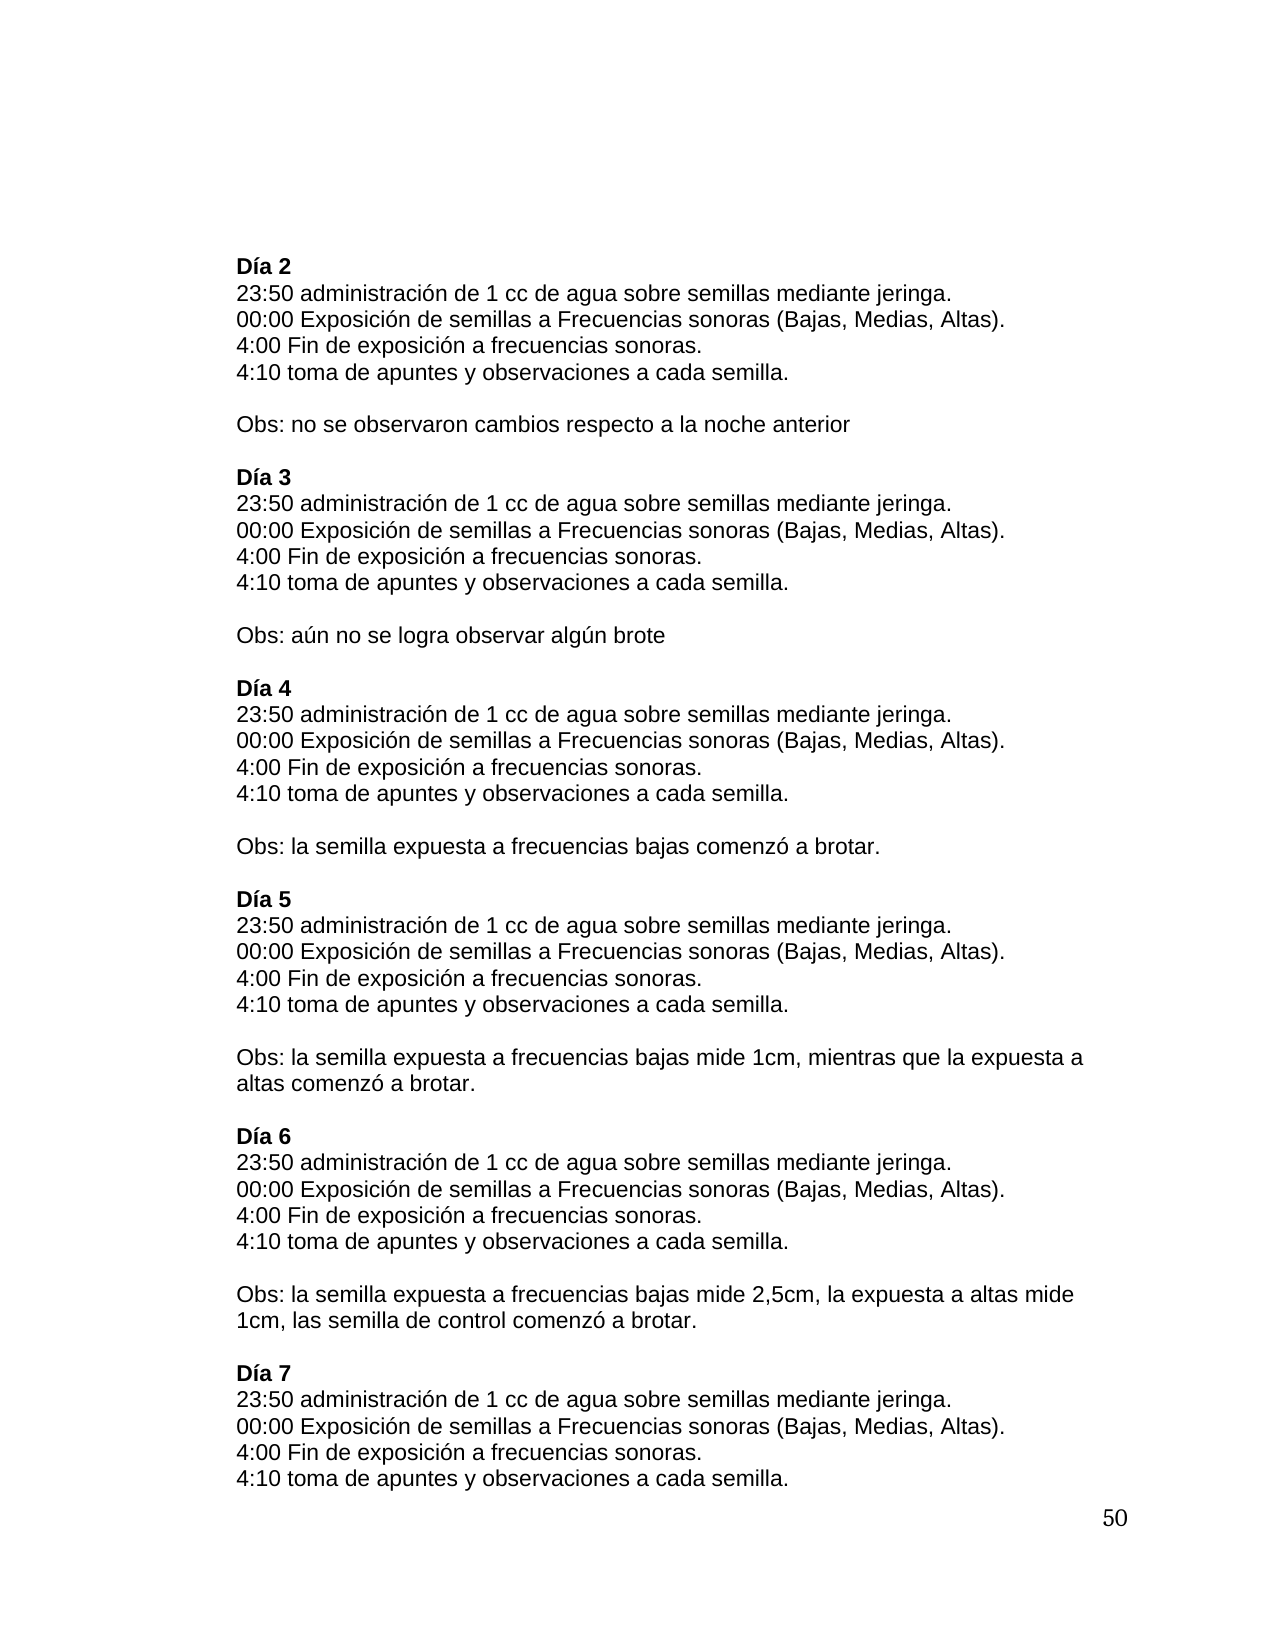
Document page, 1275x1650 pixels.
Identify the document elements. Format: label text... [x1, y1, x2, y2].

text Día 4 [236, 675, 1127, 701]
text 23:50 administración de 1 cc de agua sobre semillas mediante jeringa. [236, 1149, 1127, 1176]
text 4:10 toma de apuntes y observaciones a cada semilla. [236, 1228, 1127, 1254]
text 4:10 toma de apuntes y observaciones a cada semilla. [236, 569, 1127, 596]
text 23:50 administración de 1 cc de agua sobre semillas mediante jeringa. [236, 701, 1127, 727]
text 00:00 Exposición de semillas a Frecuencias sonoras (Bajas, Medias, Altas). [236, 938, 1127, 965]
text 4:10 toma de apuntes y observaciones a cada semilla. [236, 358, 1127, 385]
text 4:10 toma de apuntes y observaciones a cada semilla. [236, 780, 1127, 807]
text 23:50 administración de 1 cc de agua sobre semillas mediante jeringa. [236, 912, 1127, 938]
text 4:00 Fin de exposición a frecuencias sonoras. [236, 1202, 1127, 1228]
text Obs: la semilla expuesta a frecuencias bajas mide 1cm, mientras que la expuesta a altas comenzó a brotar. [236, 1044, 1127, 1096]
text Obs: no se observaron cambios respecto a la noche anterior [236, 411, 1127, 438]
text 00:00 Exposición de semillas a Frecuencias sonoras (Bajas, Medias, Altas). [236, 1176, 1127, 1202]
text 00:00 Exposición de semillas a Frecuencias sonoras (Bajas, Medias, Altas). [236, 727, 1127, 754]
text Día 5 [236, 886, 1127, 912]
text Obs: la semilla expuesta a frecuencias bajas comenzó a brotar. [236, 833, 1127, 859]
text 4:10 toma de apuntes y observaciones a cada semilla. [236, 1465, 1127, 1492]
text 23:50 administración de 1 cc de agua sobre semillas mediante jeringa. [236, 490, 1127, 517]
text 4:00 Fin de exposición a frecuencias sonoras. [236, 965, 1127, 991]
text Obs: la semilla expuesta a frecuencias bajas mide 2,5cm, la expuesta a altas mide 1cm, las semilla de control comenzó a brotar. [236, 1281, 1127, 1334]
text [236, 332, 1127, 358]
text 00:00 Exposición de semillas a Frecuencias sonoras (Bajas, Medias, Altas). [236, 1413, 1127, 1439]
text 23:50 administración de 1 cc de agua sobre semillas mediante jeringa. [236, 279, 1127, 306]
text Obs: aún no se logra observar algún brote [236, 622, 1127, 648]
text Día 6 [236, 1123, 1127, 1149]
text 4:00 Fin de exposición a frecuencias sonoras. [236, 754, 1127, 780]
text 4:00 Fin de exposición a frecuencias sonoras. [236, 1439, 1127, 1465]
text Día 7 [236, 1360, 1127, 1386]
text Día 3 [236, 464, 1127, 490]
text Día 2 [236, 253, 1127, 279]
text 4:10 toma de apuntes y observaciones a cada semilla. [236, 991, 1127, 1017]
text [236, 306, 1127, 332]
text 00:00 Exposición de semillas a Frecuencias sonoras (Bajas, Medias, Altas). [236, 517, 1127, 543]
text 4:00 Fin de exposición a frecuencias sonoras. [236, 543, 1127, 569]
text 23:50 administración de 1 cc de agua sobre semillas mediante jeringa. [236, 1386, 1127, 1413]
